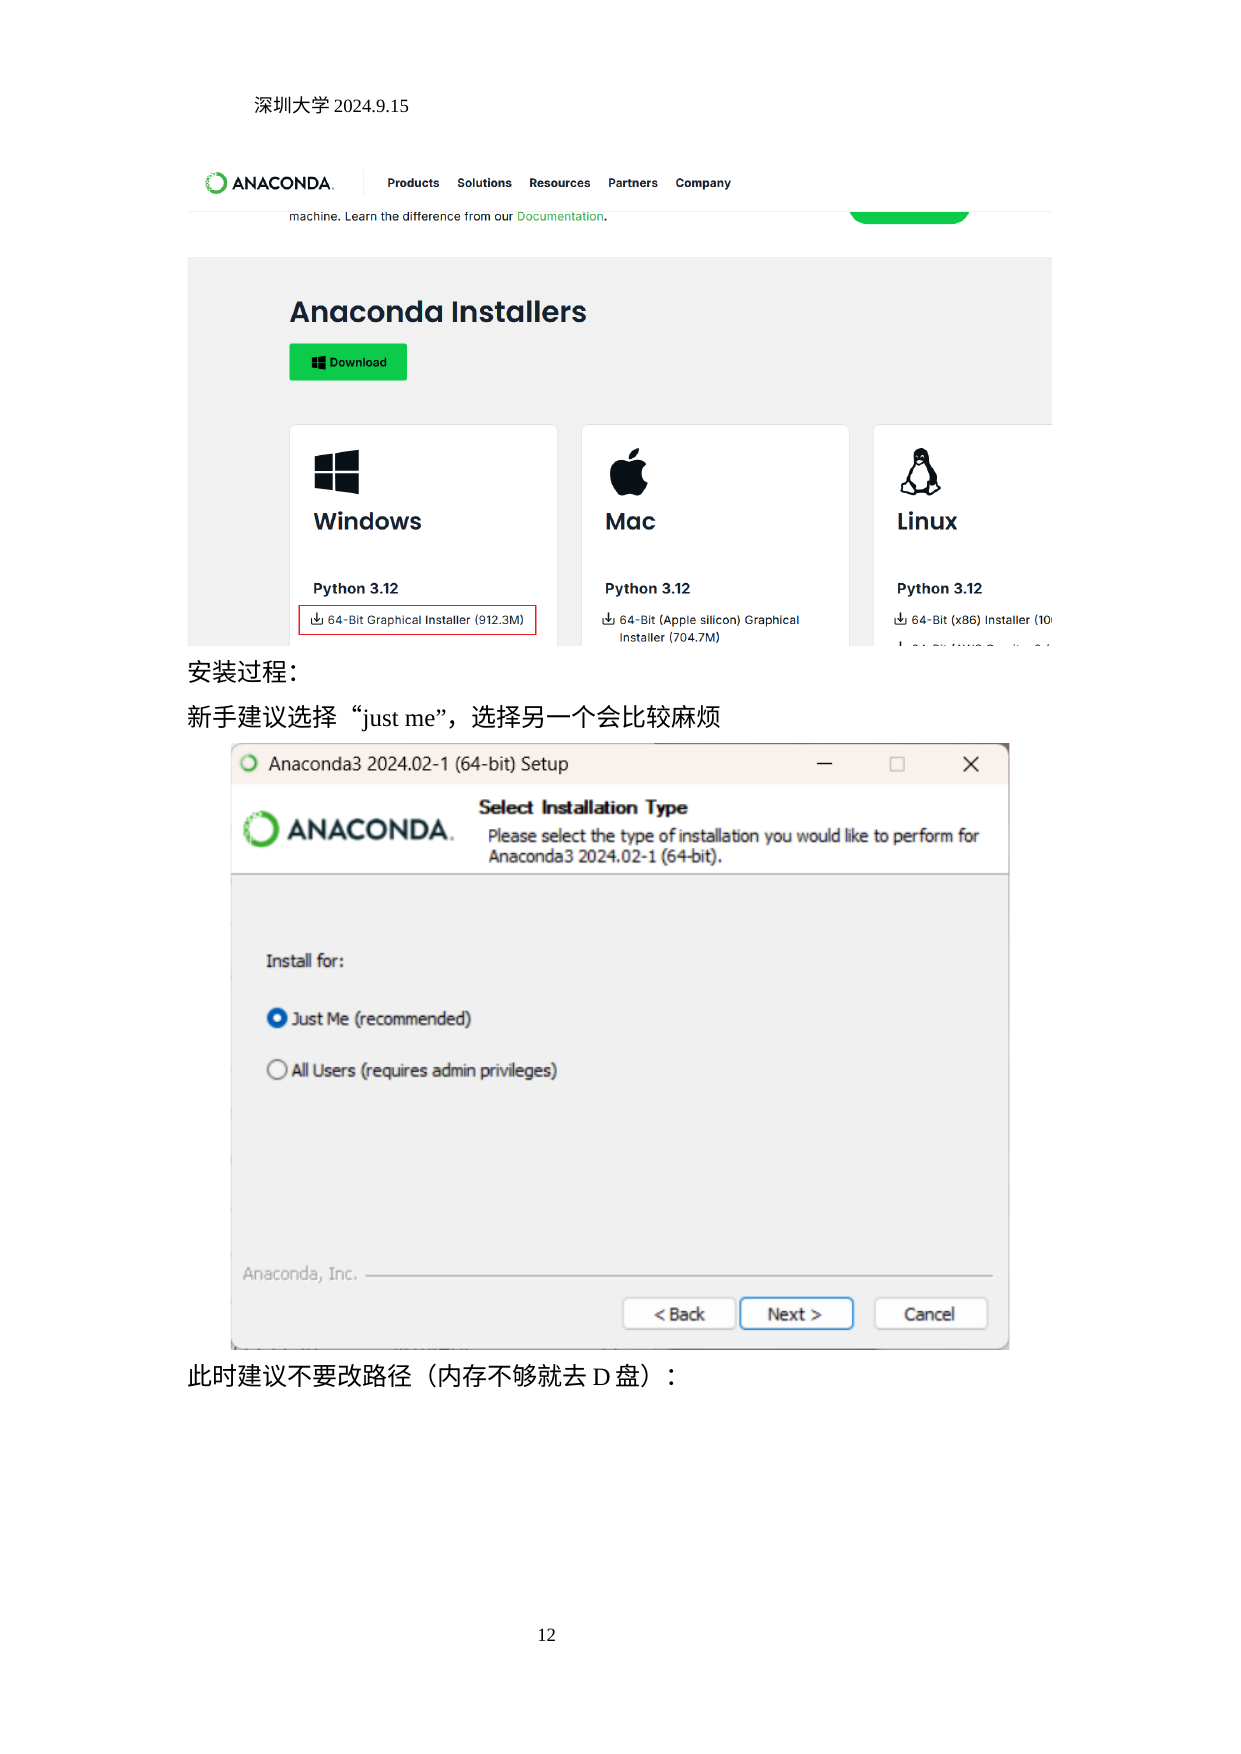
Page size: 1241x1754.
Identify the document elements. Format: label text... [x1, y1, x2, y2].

text 安装过程： [187, 653, 1053, 689]
text 新手建议选择“just me”，选择另一个会比较麻烦 [187, 698, 1053, 734]
text 此时建议不要改路径（内存不够就去D盘）： [187, 1357, 1053, 1393]
picture [187, 162, 1052, 646]
picture [230, 743, 1010, 1350]
